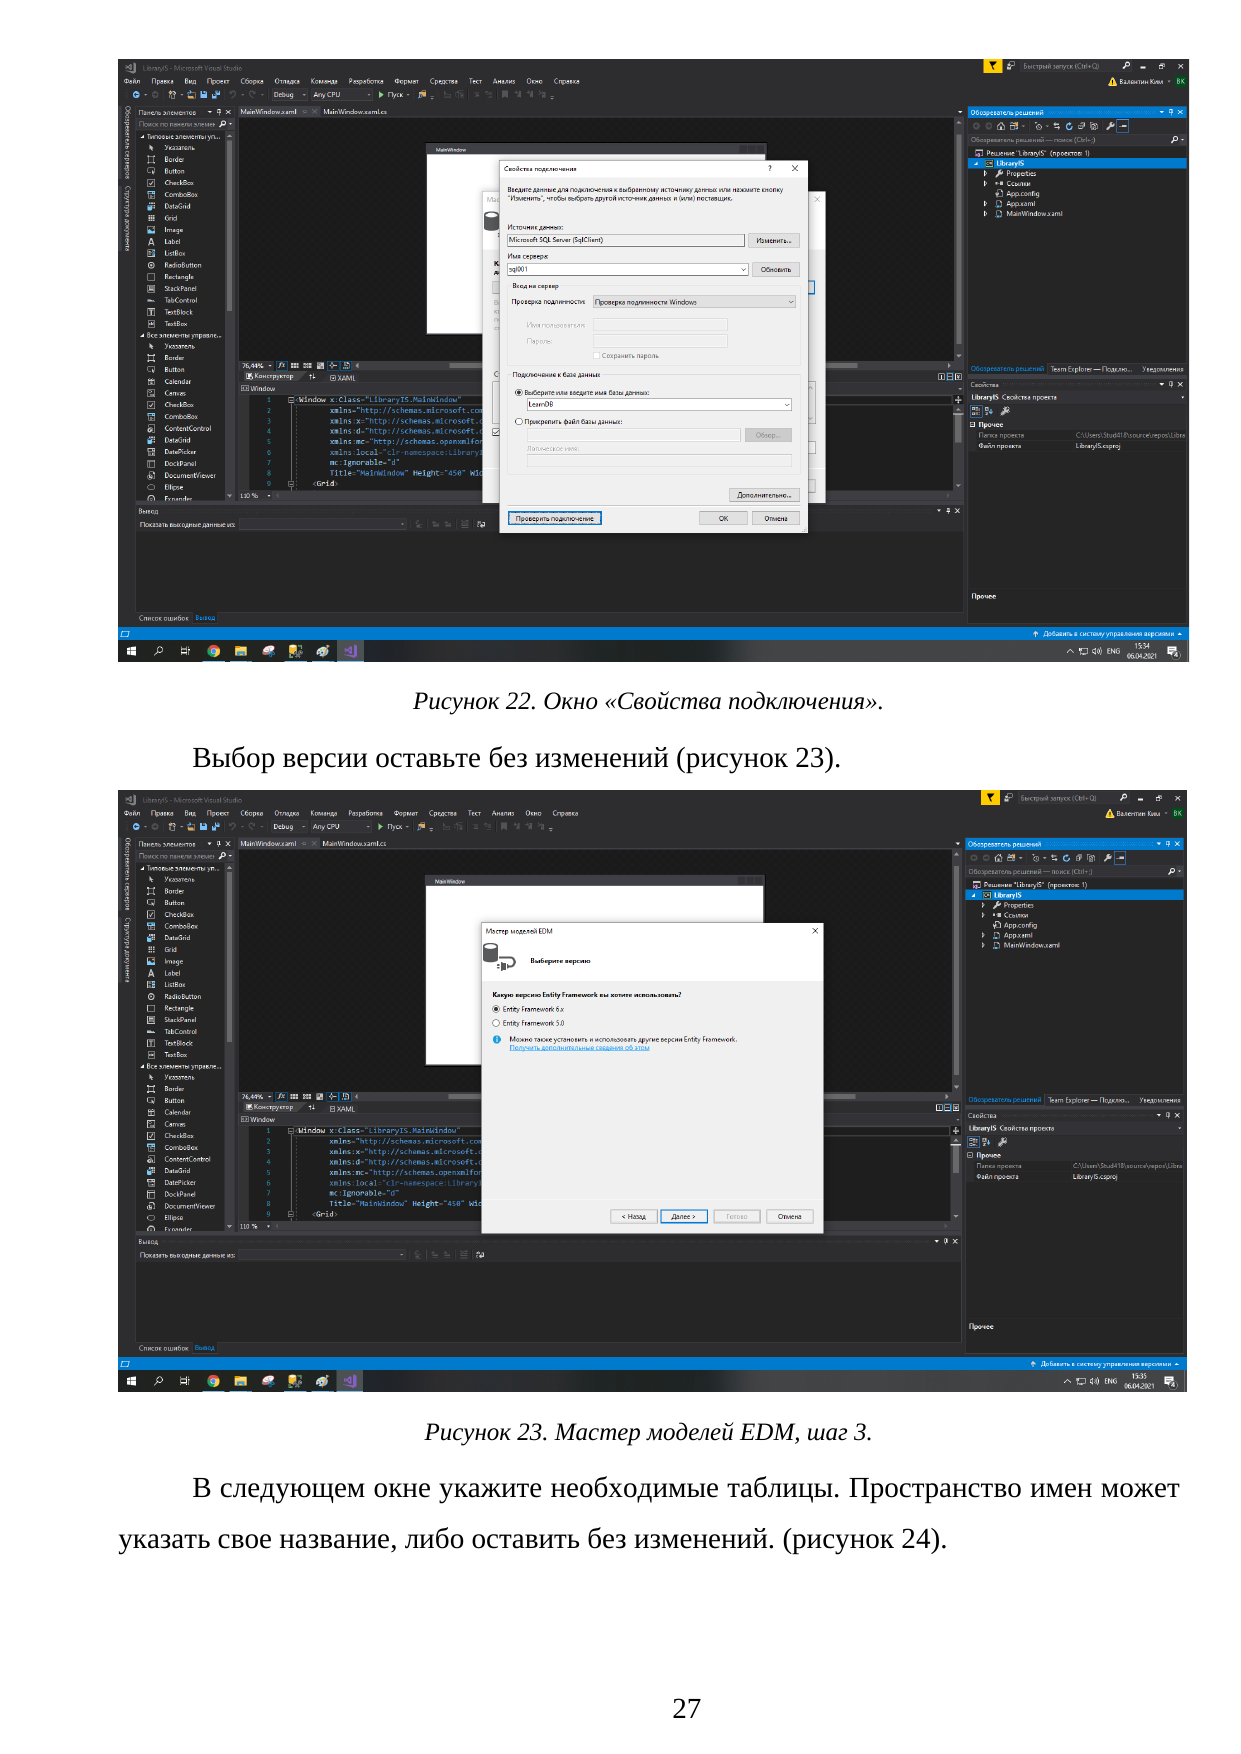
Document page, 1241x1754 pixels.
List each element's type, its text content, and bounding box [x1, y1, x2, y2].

text В следующем окне укажите необходимые таблицы. Пространство имен может указать свое название, либо оставить без изменений. (рисунок 24). [118, 1471, 1181, 1554]
picture [118, 790, 1187, 1392]
text Рисунок 23. Мастер моделей EDM, шаг 3. [118, 1417, 1181, 1446]
text Рисунок 22. Окно «Свойства подключения». [118, 686, 1181, 715]
picture [118, 59, 1190, 662]
text Выбор версии оставьте без изменений (рисунок 23). [118, 740, 1181, 774]
